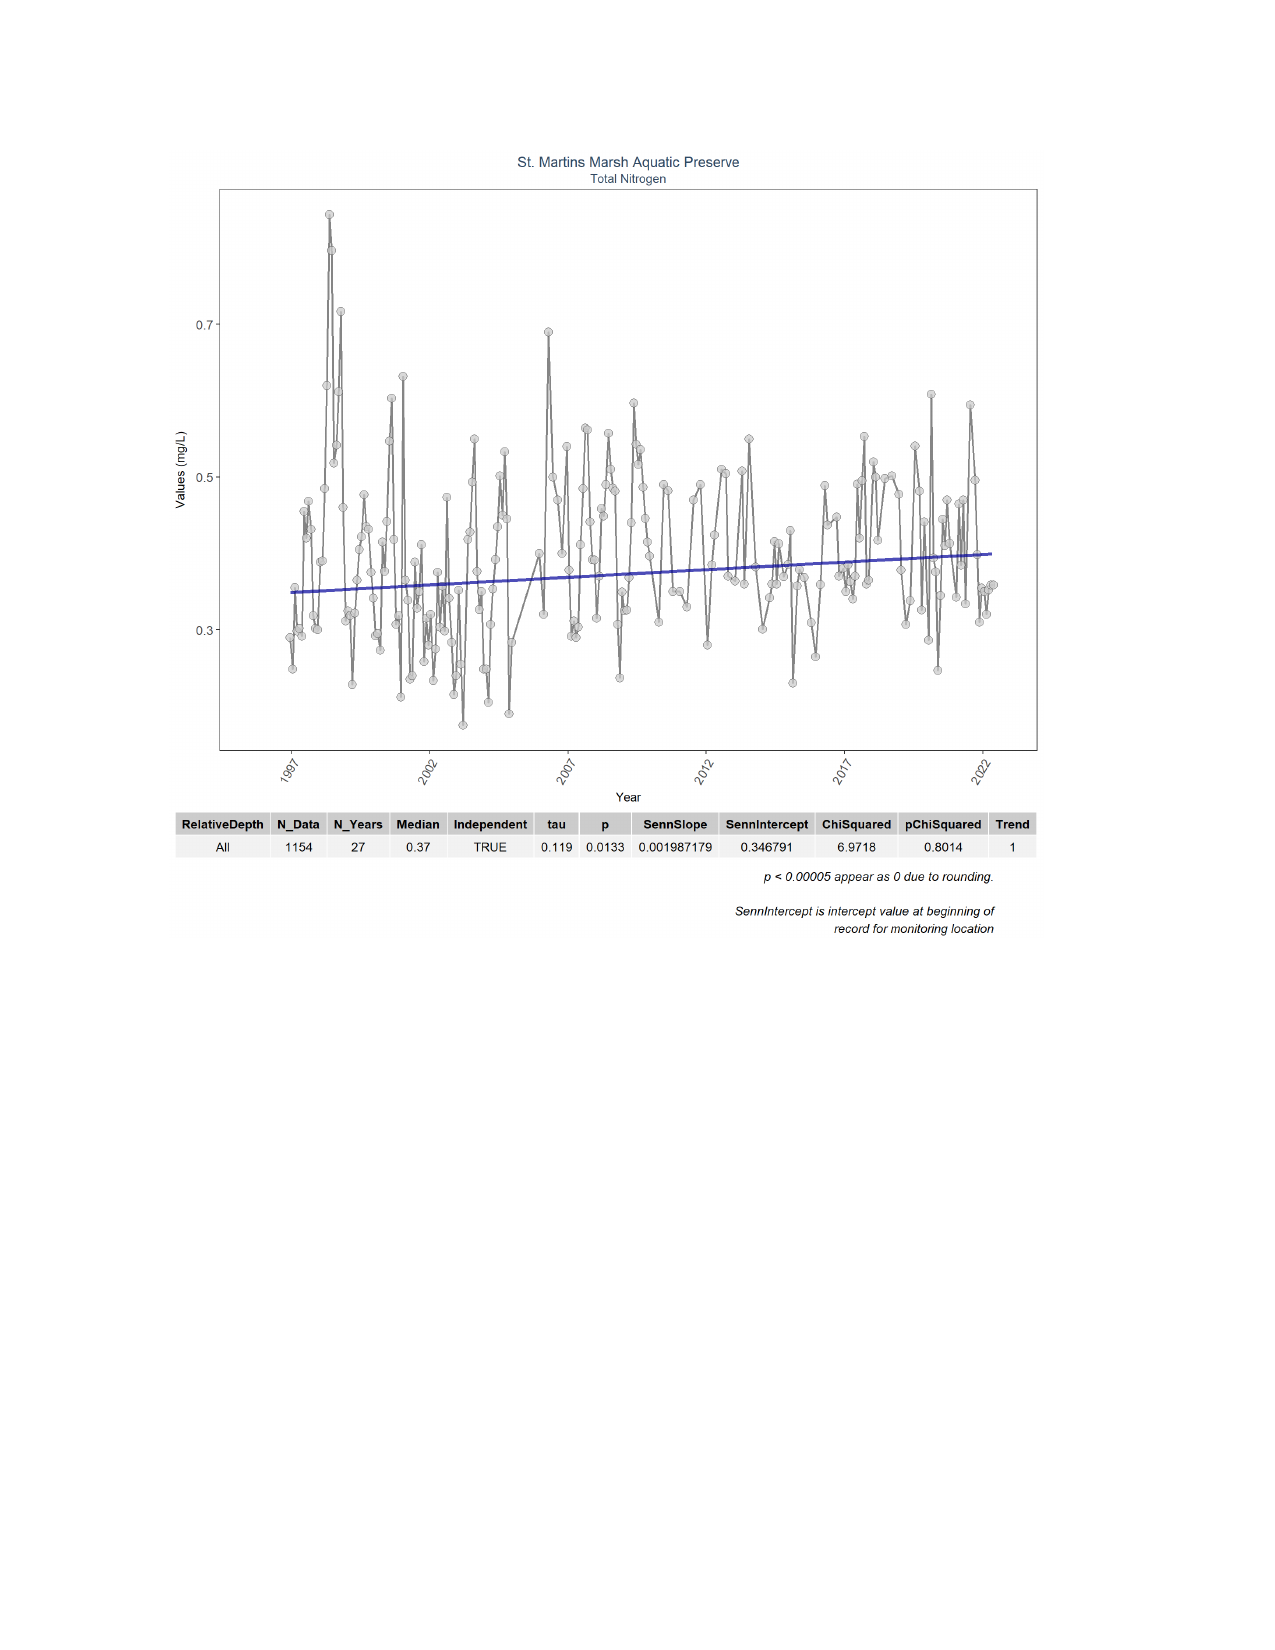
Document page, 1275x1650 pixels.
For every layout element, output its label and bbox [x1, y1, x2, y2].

picture [168, 150, 1044, 938]
